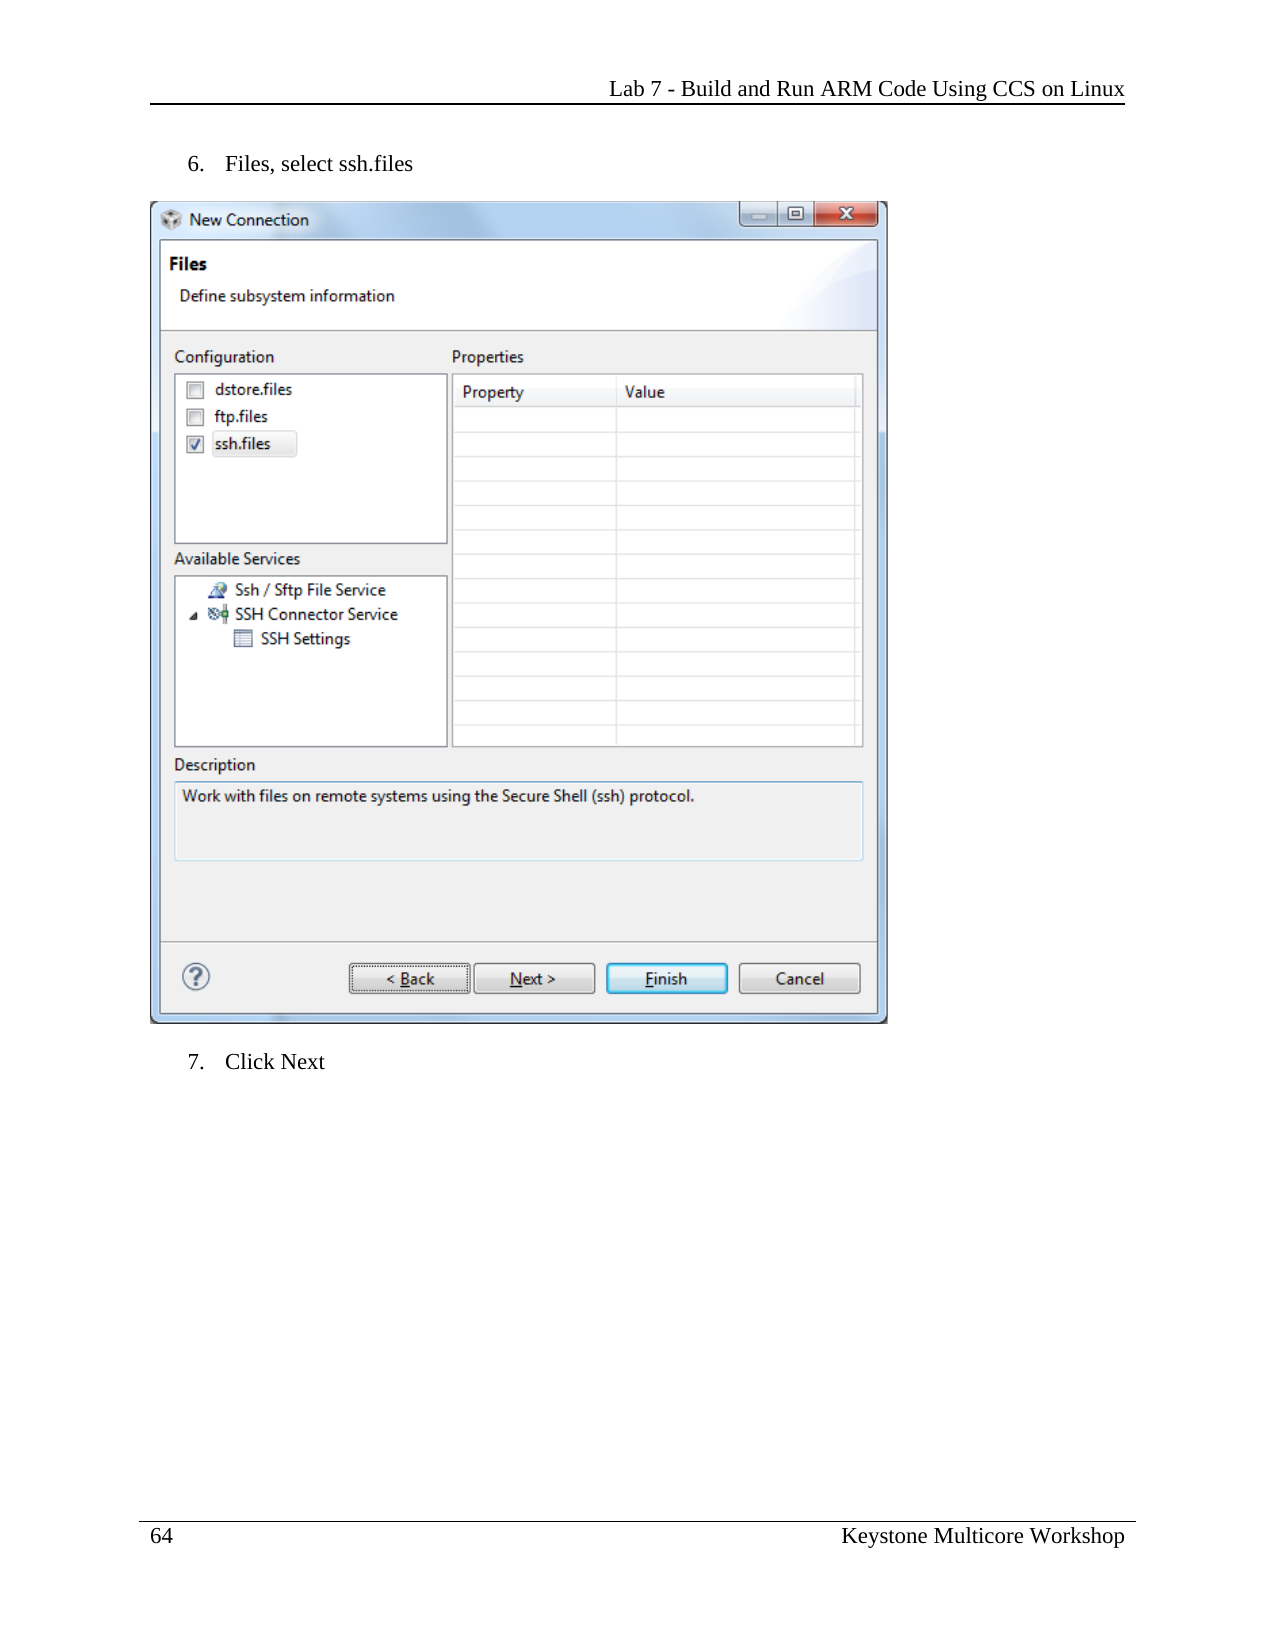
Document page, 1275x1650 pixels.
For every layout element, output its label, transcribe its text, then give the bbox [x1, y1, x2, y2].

picture [150, 201, 888, 1024]
list Files, select ssh.files [187, 150, 1125, 176]
list Click Next [187, 1048, 1125, 1075]
